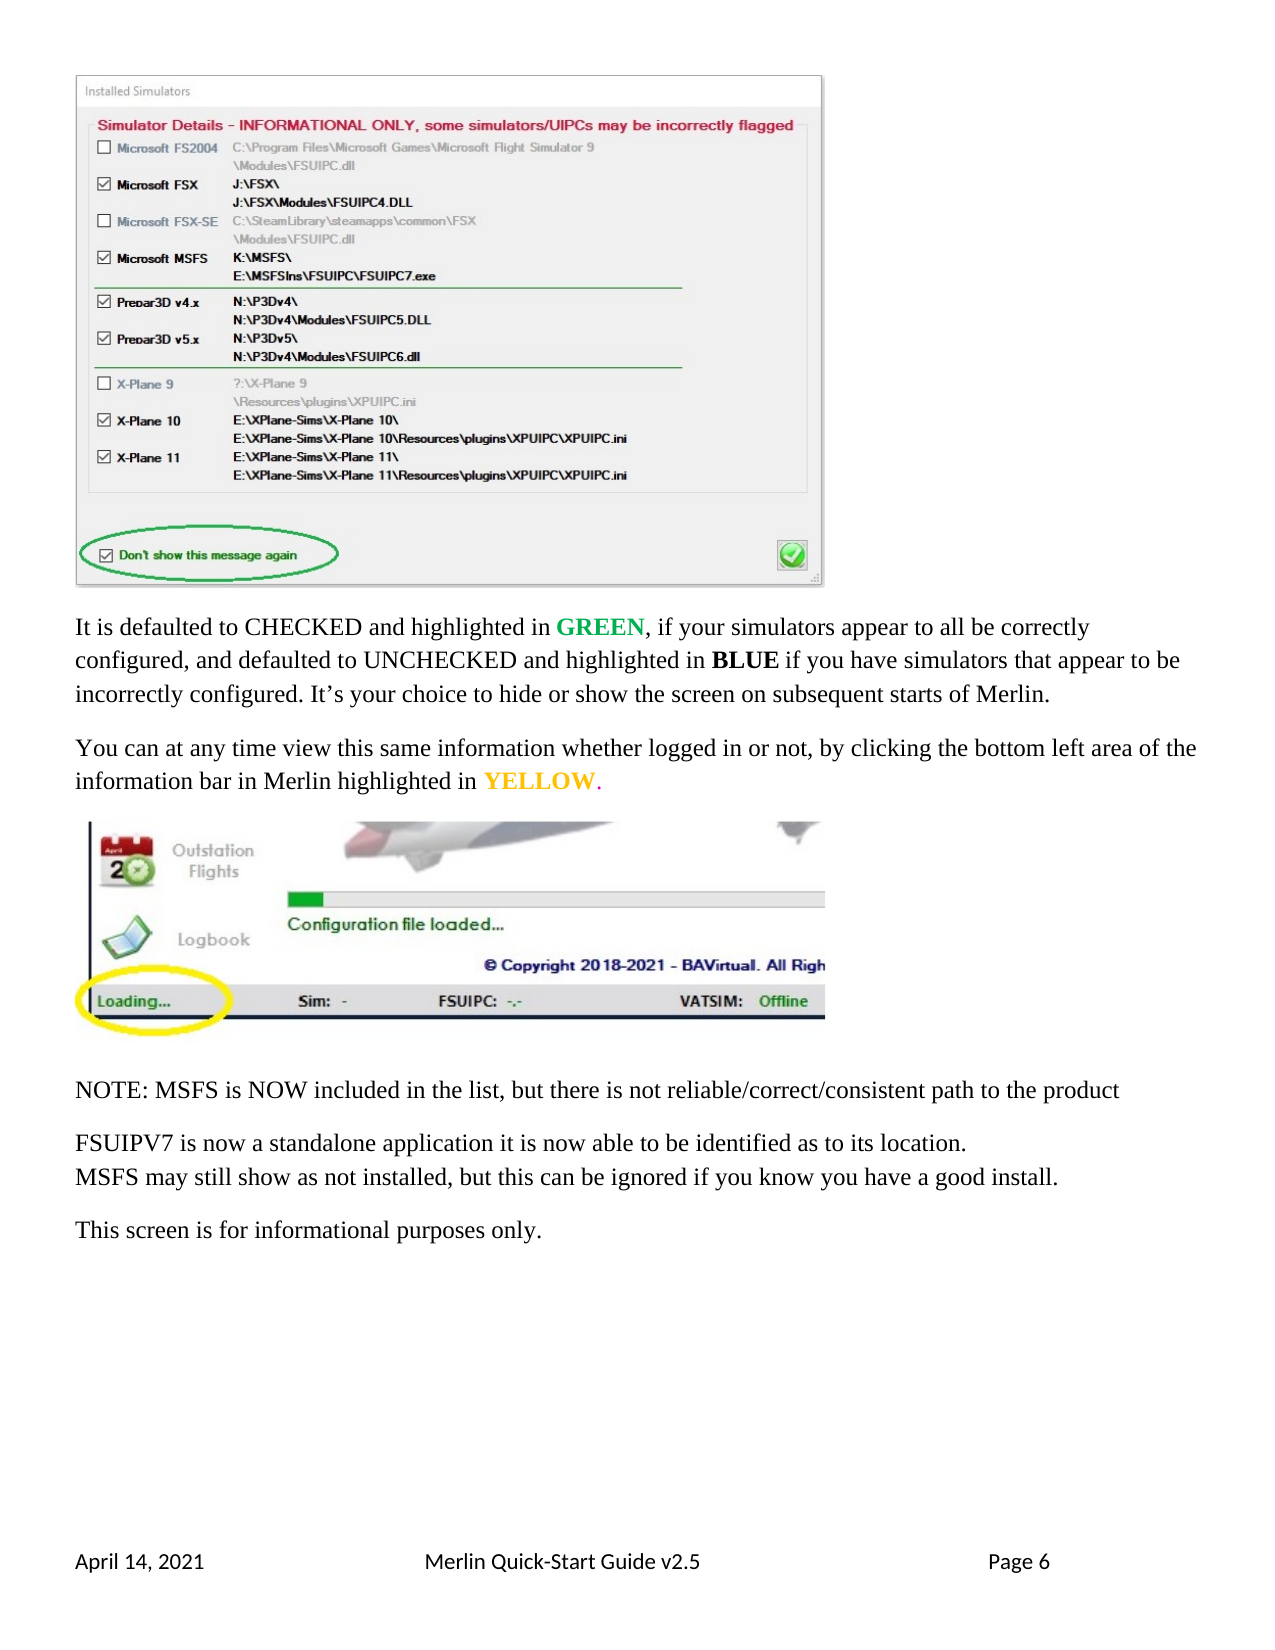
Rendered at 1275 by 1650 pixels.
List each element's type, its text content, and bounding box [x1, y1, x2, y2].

text FSUIPV7 is now a standalone application it is now able to be identified as to its location. MSFS may still show as not installed, but this can be ignored if you know you have a good install. [75, 1128, 1200, 1190]
text NOTE: MSFS is NOW included in the list, but there is not reliable/correct/consistent path to the product [75, 1075, 1200, 1103]
picture [75, 75, 825, 588]
text You can at any time view this same information whether logged in or not, by clicking the bottom left area of the information bar in Merlin highlighted in YELLOW. [75, 733, 1200, 794]
text It is defaulted to CHECKED and highlighted in GREEN, if your simulators appear to all be correctly configured, and defaulted to UNCHECKED and highlighted in BLUE if you have simulators that appear to be incorrectly configured. It’s your choice to hide or show the screen on subsequent starts of Merlin. [75, 612, 1200, 708]
text This screen is for informational purposes only. [75, 1215, 1200, 1244]
picture [75, 819, 826, 1050]
